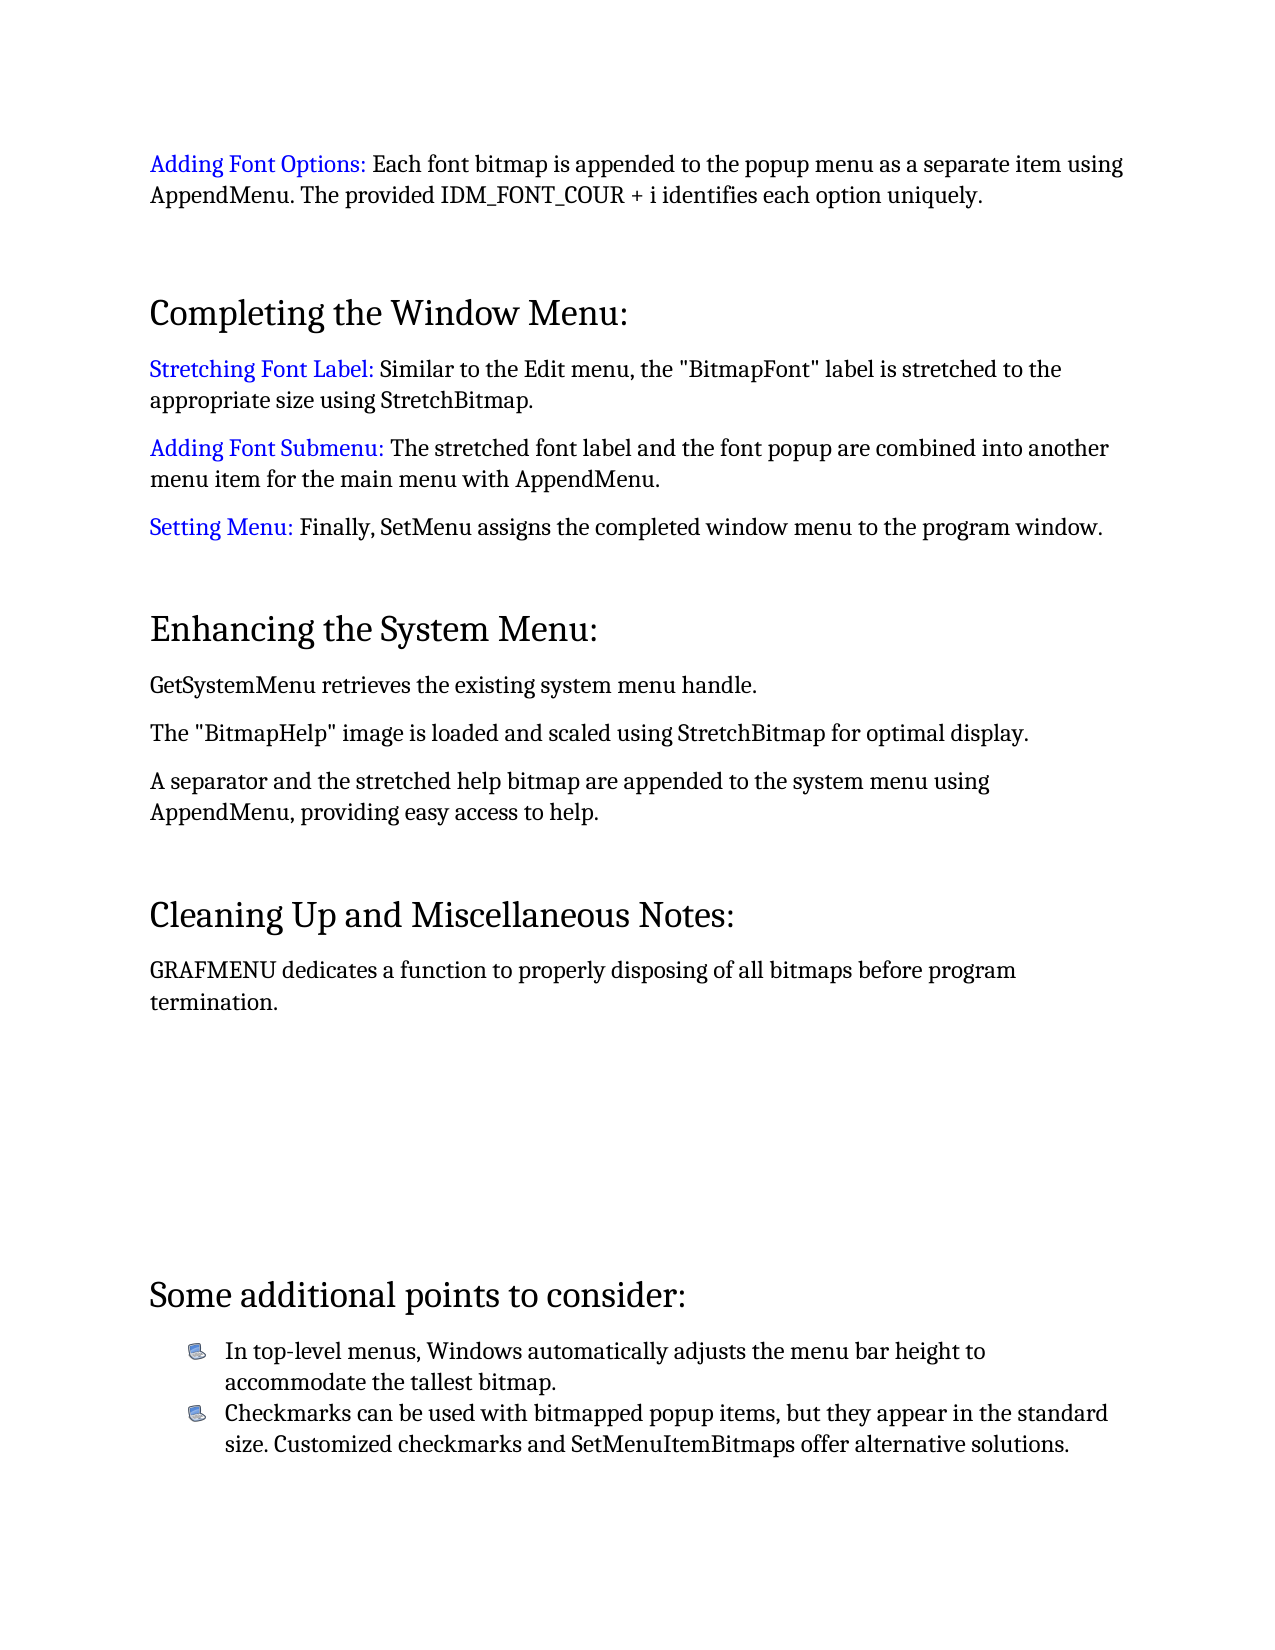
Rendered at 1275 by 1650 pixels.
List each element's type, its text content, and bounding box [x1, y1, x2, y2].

picture [188, 1343, 206, 1360]
text Stretching Font Label: Similar to the Edit menu, the "BitmapFont" label is stretched to the appropriate size using StretchBitmap. [150, 355, 1125, 415]
list Checkmarks can be used with bitmapped popup items, but they appear in the standard size. Customized checkmarks and SetMenuItemBitmaps offer alternative solutions. [187, 1399, 1125, 1459]
list In top-level menus, Windows automatically adjusts the menu bar height to accommodate the tallest bitmap. [187, 1337, 1125, 1397]
text A separator and the stretched help bitmap are appended to the system menu using AppendMenu, providing easy access to help. [150, 767, 1125, 827]
text The "BitmapHelp" image is loaded and scaled using StretchBitmap for optimal display. [150, 719, 1125, 748]
picture [188, 1405, 206, 1422]
text GRAFMENU dedicates a function to properly disposing of all bitmaps before program termination. [150, 956, 1125, 1016]
text Cleaning Up and Miscellaneous Notes: [150, 893, 1125, 936]
text Enhancing the System Menu: [150, 608, 1125, 651]
text Setting Menu: Finally, SetMenu assigns the completed window menu to the program window. [150, 513, 1125, 541]
text GetSystemMenu retrieves the existing system menu handle. [150, 671, 1125, 700]
text Completing the Window Menu: [150, 292, 1125, 335]
text Some additional points to consider: [150, 1274, 1125, 1317]
text Adding Font Options: Each font bitmap is appended to the popup menu as a separate item using AppendMenu. The provided IDM_FONT_COUR + i identifies each option uniquely. [150, 150, 1125, 210]
text Adding Font Submenu: The stretched font label and the font popup are combined into another menu item for the main menu with AppendMenu. [150, 434, 1125, 494]
